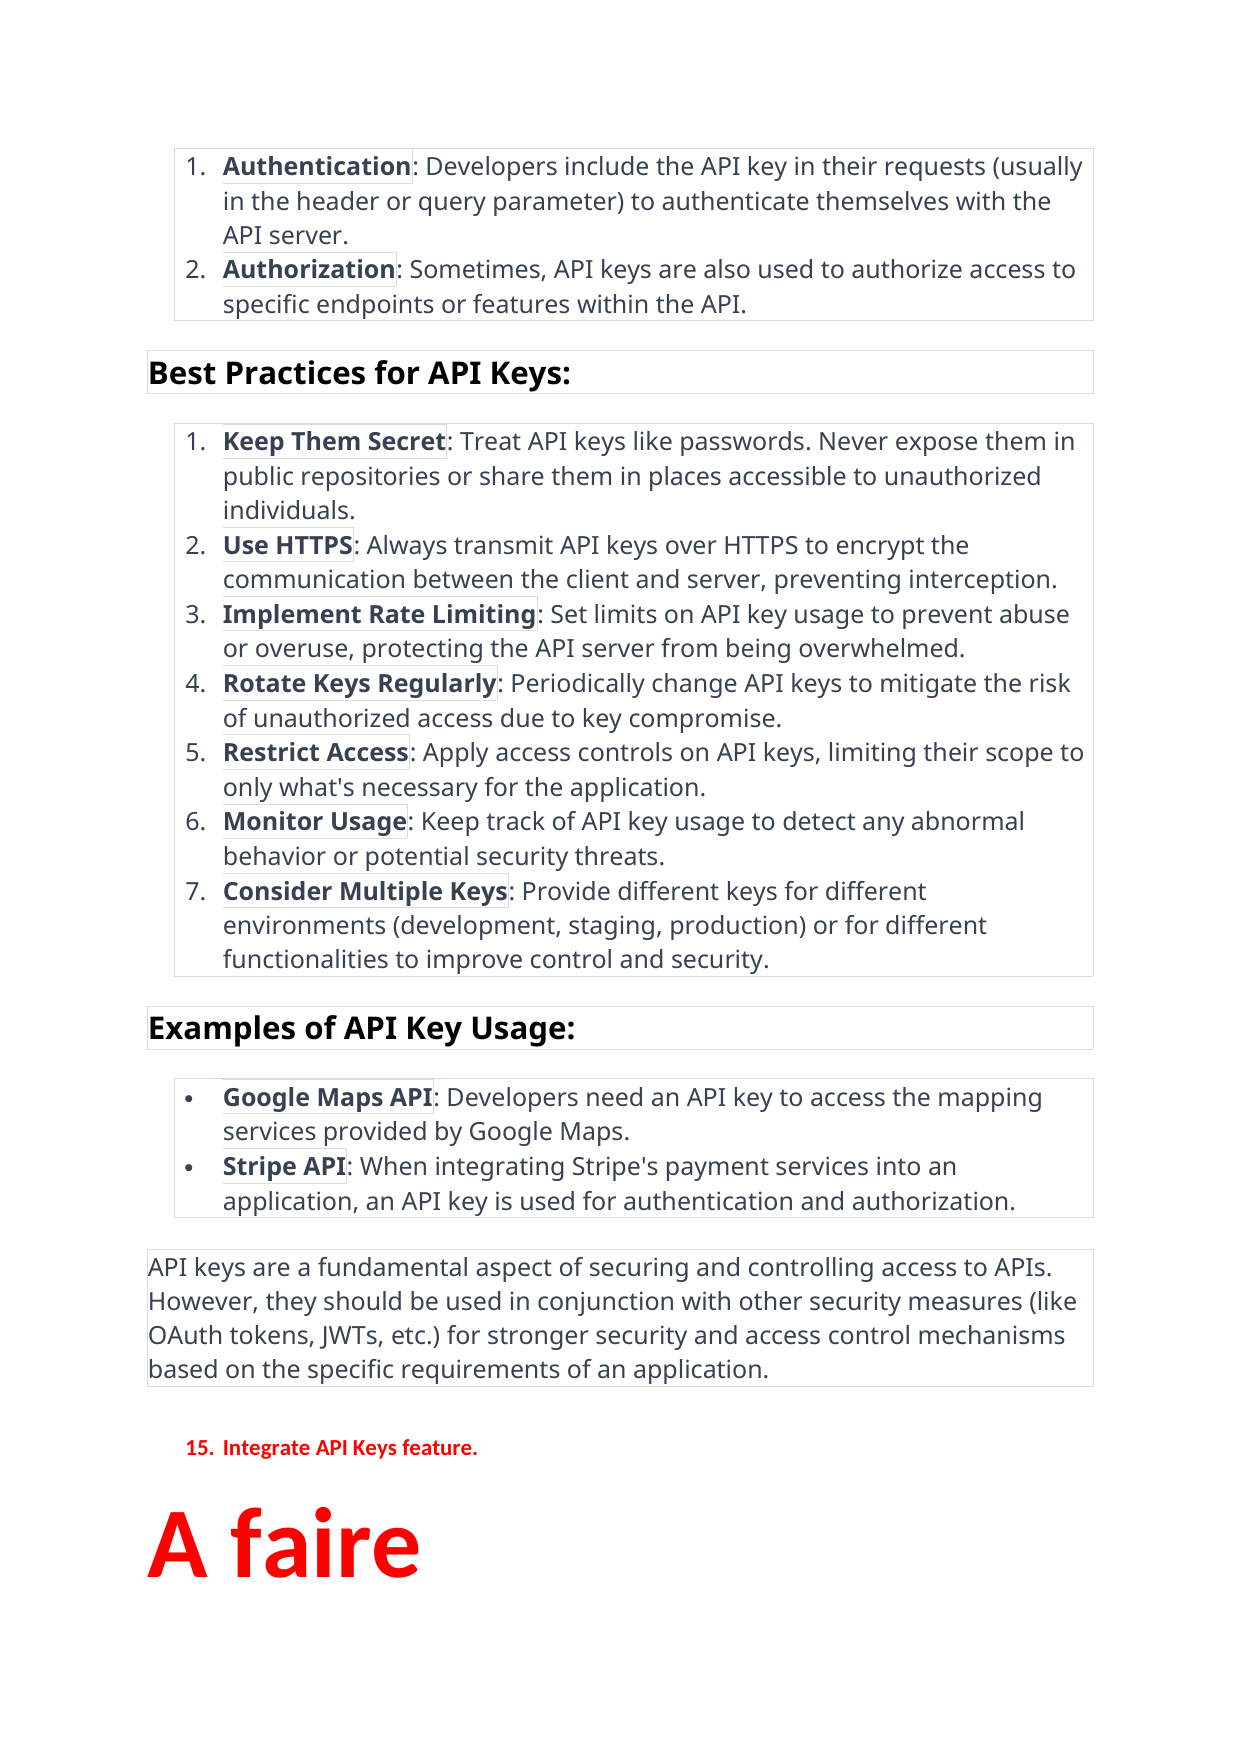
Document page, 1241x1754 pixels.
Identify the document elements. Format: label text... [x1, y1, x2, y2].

list Keep Them Secret: Treat API keys like passwords. Never expose them in public repositories or share them in places accessible to unauthorized individuals. [175, 424, 1093, 526]
list Authentication: Developers include the API key in their requests (usually in the header or query parameter) to authenticate themselves with the API server. [175, 149, 1093, 251]
list Use HTTPS: Always transmit API keys over HTTPS to encrypt the communication between the client and server, preventing interception. [175, 526, 1093, 595]
subtitle Best Practices for API Keys: [148, 351, 1093, 393]
list Stripe API: When integrating Stripe's payment services into an application, an API key is used for authentication and authorization. [175, 1147, 1093, 1217]
subtitle Examples of API Key Usage: [148, 1007, 1093, 1049]
list Authorization: Sometimes, API keys are also used to authorize access to specific endpoints or features within the API. [175, 251, 1093, 320]
text API keys are a fundamental aspect of securing and controlling access to APIs. However, they should be used in conjunction with other security measures (like OAuth tokens, JWTs, etc.) for stronger security and access control mechanisms based on the specific requirements of an application. [148, 1250, 1093, 1386]
list Rotate Keys Regularly: Periodically change API keys to mitigate the risk of unauthorized access due to key compromise. [175, 664, 1093, 734]
list Consider Multiple Keys: Provide different keys for different environments (development, staging, production) or for different functionalities to improve control and security. [175, 872, 1093, 976]
text A faire [148, 1480, 1093, 1602]
list Monitor Usage: Keep track of API key usage to detect any abnormal behavior or potential security threats. [175, 803, 1093, 872]
list Google Maps API: Developers need an API key to access the mapping services provided by Google Maps. [175, 1079, 1093, 1147]
list Restrict Access: Apply access controls on API keys, limiting their scope to only what's necessary for the application. [175, 734, 1093, 803]
list Integrate API Keys feature. [185, 1433, 1093, 1461]
list Implement Rate Limiting: Set limits on API key usage to prevent abuse or overuse, protecting the API server from being overwhelmed. [175, 595, 1093, 664]
